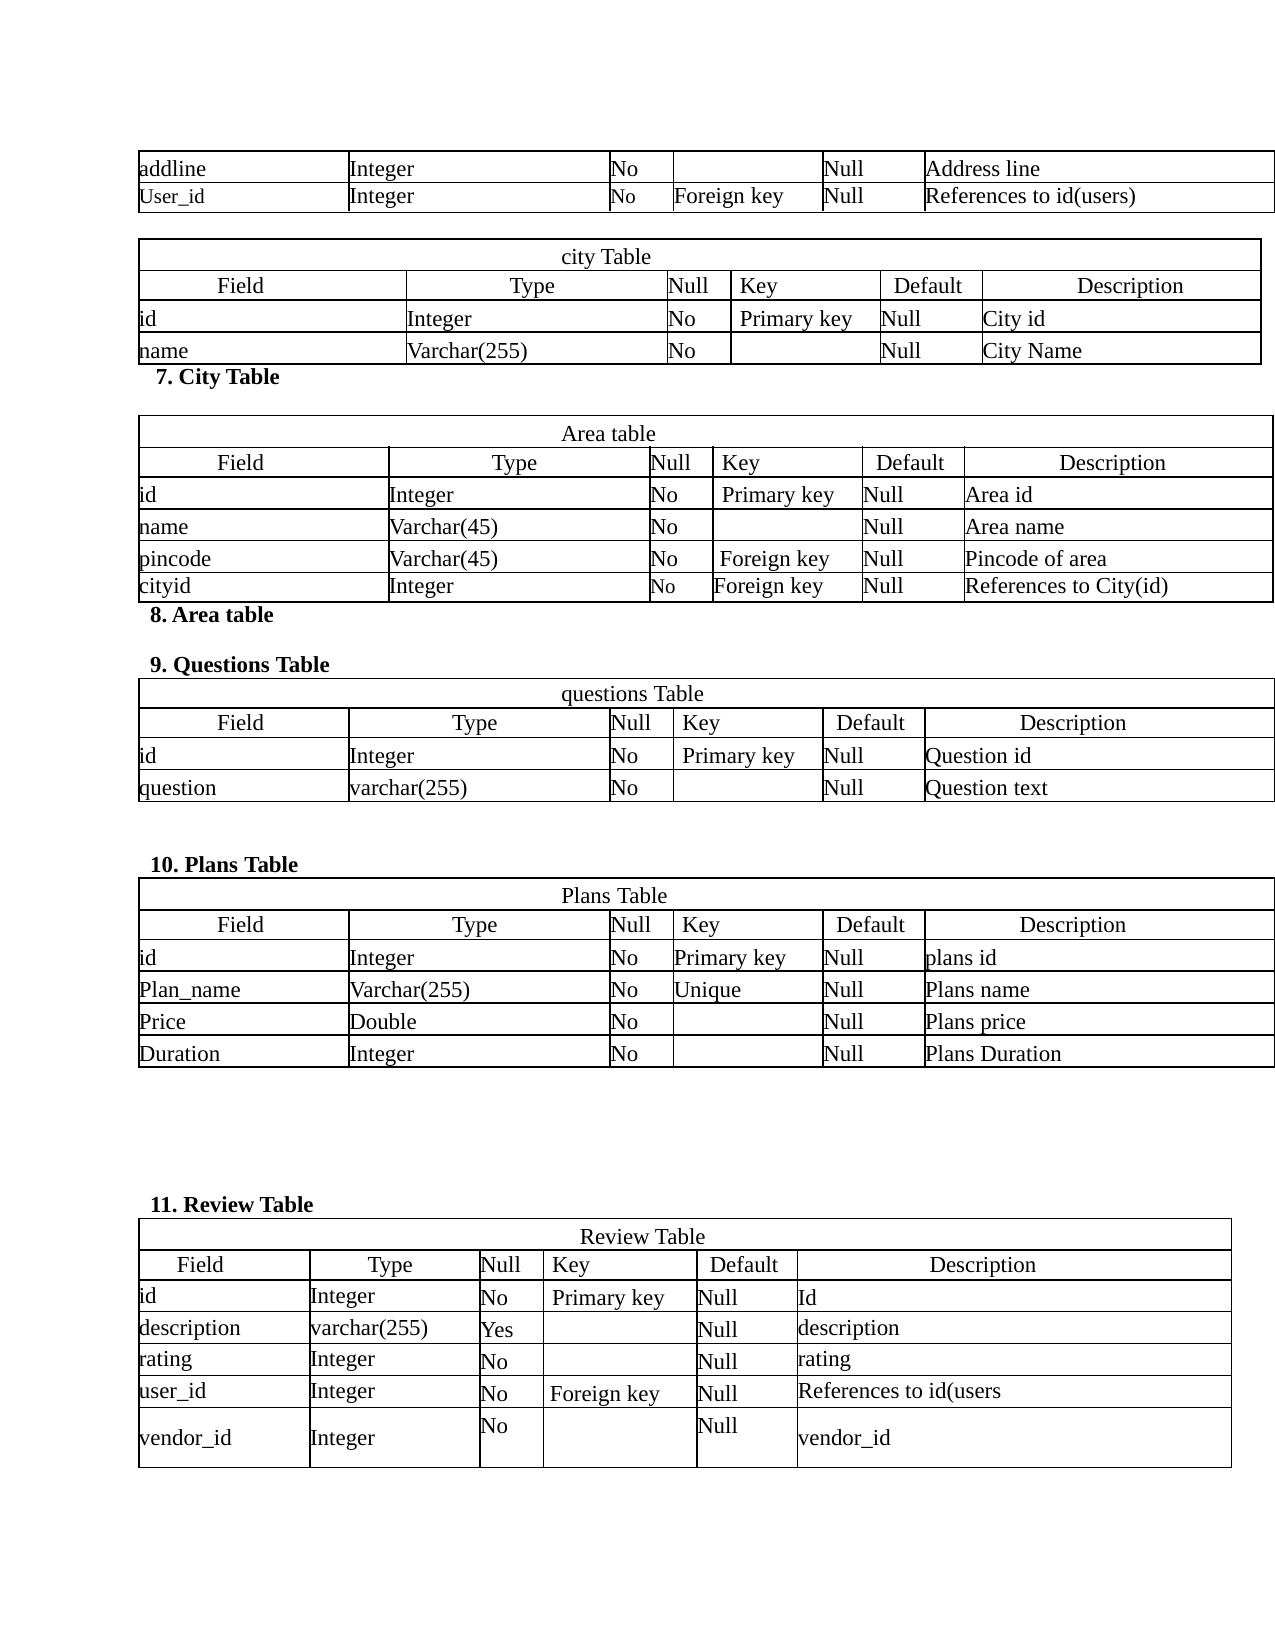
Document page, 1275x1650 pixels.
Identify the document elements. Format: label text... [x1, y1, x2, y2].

table_cell Key [544, 1251, 696, 1279]
table_cell No [611, 183, 673, 211]
table_cell Null [481, 1251, 543, 1279]
table_cell Field [140, 1251, 309, 1279]
table_cell No [481, 1281, 543, 1311]
table_cell Null [611, 709, 673, 737]
table_header Review Table [140, 1219, 1231, 1249]
table_cell No [651, 510, 712, 540]
table_cell No [481, 1344, 543, 1374]
table_cell Yes [481, 1312, 543, 1343]
table_cell Varchar(255) [350, 972, 609, 1002]
table_cell vendor_id [798, 1408, 1231, 1467]
table_cell Type [390, 448, 649, 476]
text 8. Area table [150, 603, 1125, 628]
table_cell No [668, 301, 730, 331]
table_cell Question text [926, 770, 1274, 801]
table_cell Null [668, 271, 730, 299]
table_cell Primary key [714, 478, 862, 508]
table_cell [674, 1004, 822, 1034]
table_cell [544, 1312, 696, 1343]
table_cell Default [863, 448, 964, 476]
table_cell Null [824, 1004, 924, 1034]
table_cell id [140, 1281, 309, 1311]
table_cell Null [881, 301, 982, 331]
table_cell plans id [926, 940, 1274, 970]
table_cell User_id [140, 183, 348, 211]
table_cell Double [350, 1004, 609, 1034]
table_cell addline [140, 152, 348, 182]
table_cell Area name [965, 510, 1272, 540]
table_cell Varchar(255) [407, 333, 667, 363]
table_cell Null [824, 1036, 924, 1066]
table_cell Duration [140, 1036, 348, 1066]
table_cell No [481, 1376, 543, 1406]
table_cell Foreign key [714, 573, 862, 601]
table_cell Default [698, 1251, 797, 1279]
table_cell Integer [350, 940, 609, 970]
table_cell Null [698, 1312, 797, 1343]
table_cell vendor_id [140, 1408, 309, 1467]
table_cell [674, 152, 822, 182]
table_cell Null [824, 183, 924, 211]
table_cell References to City(id) [965, 573, 1272, 601]
table_cell id [140, 478, 388, 508]
table_cell Id [798, 1281, 1231, 1311]
table_cell Primary key [674, 738, 822, 769]
table_cell Plans name [926, 972, 1274, 1002]
table_cell Foreign key [674, 183, 822, 211]
table_cell [674, 770, 822, 801]
table_cell No [611, 972, 673, 1002]
table_cell Foreign key [544, 1376, 696, 1406]
table_cell Field [140, 271, 406, 299]
table_cell [714, 510, 862, 540]
table_header city Table [140, 240, 1260, 270]
table_cell Field [140, 448, 388, 476]
table_cell Area id [965, 478, 1272, 508]
table_cell Type [311, 1251, 479, 1279]
table_cell Integer [311, 1376, 479, 1406]
table_cell No [651, 573, 712, 601]
table_cell No [611, 1036, 673, 1066]
table_cell No [611, 152, 673, 182]
table_cell No [651, 478, 712, 508]
table_cell Price [140, 1004, 348, 1034]
table_cell rating [140, 1344, 309, 1374]
table_cell name [140, 510, 388, 540]
table_cell No [651, 541, 712, 572]
table_cell Varchar(45) [390, 510, 649, 540]
table_cell Unique [674, 972, 822, 1002]
table_cell Field [140, 911, 348, 938]
table_cell Question id [926, 738, 1274, 769]
table_cell rating [798, 1344, 1231, 1374]
table_cell Integer [311, 1281, 479, 1311]
table_cell question [140, 770, 348, 801]
table_cell Description [926, 911, 1274, 938]
table_cell Integer [350, 152, 609, 182]
table_cell Description [798, 1251, 1231, 1279]
table_cell Key [732, 271, 880, 299]
table_cell No [611, 940, 673, 970]
table_cell Type [350, 911, 609, 938]
table_cell Description [926, 709, 1274, 737]
table_cell City id [983, 301, 1260, 331]
table_cell Field [140, 709, 348, 737]
table_cell Plans Duration [926, 1036, 1274, 1066]
table_cell Foreign key [714, 541, 862, 572]
table_cell cityid [140, 573, 388, 601]
table_cell No [611, 1004, 673, 1034]
table_cell Key [674, 911, 822, 938]
table_cell Null [824, 738, 924, 769]
table_cell Null [698, 1376, 797, 1406]
table_cell References to id(users) [926, 183, 1274, 211]
table_cell Type [407, 271, 667, 299]
table_cell Primary key [674, 940, 822, 970]
table_cell No [611, 770, 673, 801]
table_cell description [140, 1312, 309, 1343]
table_cell id [140, 940, 348, 970]
table_cell Null [698, 1281, 797, 1311]
table_header Plans Table [140, 879, 1274, 909]
table_cell Null [611, 911, 673, 938]
table_cell Null [824, 940, 924, 970]
table_cell Pincode of area [965, 541, 1272, 572]
table_cell Default [824, 911, 924, 938]
table_cell Default [824, 709, 924, 737]
table_cell Address line [926, 152, 1274, 182]
table_cell Integer [311, 1344, 479, 1374]
table_cell Primary key [732, 301, 880, 331]
table_cell user_id [140, 1376, 309, 1406]
text 9. Questions Table [150, 653, 1125, 678]
table_cell Plan_name [140, 972, 348, 1002]
table_cell Description [965, 448, 1272, 476]
table_cell varchar(255) [350, 770, 609, 801]
table_cell Null [863, 478, 964, 508]
table_cell Integer [350, 738, 609, 769]
table_cell Integer [311, 1408, 479, 1467]
table_cell Null [824, 770, 924, 801]
table_cell Null [863, 510, 964, 540]
table_header Area table [140, 416, 1272, 446]
table_cell name [140, 333, 406, 363]
table_cell Null [863, 541, 964, 572]
table_cell City Name [983, 333, 1260, 363]
table_cell Null [698, 1344, 797, 1374]
text 10. Plans Table [150, 852, 1125, 877]
table_cell Null [881, 333, 982, 363]
table_cell [674, 1036, 822, 1066]
table_cell Description [983, 271, 1260, 299]
table_cell pincode [140, 541, 388, 572]
table_cell Type [350, 709, 609, 737]
table_cell No [611, 738, 673, 769]
table_cell References to id(users [798, 1376, 1231, 1406]
table_cell Null [698, 1408, 797, 1467]
table_cell Key [714, 448, 862, 476]
table_cell Integer [390, 573, 649, 601]
table_cell No [668, 333, 730, 363]
table_cell Default [881, 271, 982, 299]
text 11. Review Table [150, 1192, 1125, 1217]
table_cell Integer [390, 478, 649, 508]
table_cell Null [651, 448, 712, 476]
table_cell id [140, 738, 348, 769]
table_cell Integer [350, 183, 609, 211]
table_cell Integer [407, 301, 667, 331]
table_cell No [481, 1408, 543, 1467]
table_cell Integer [350, 1036, 609, 1066]
text 7. City Table [150, 365, 1125, 389]
table_cell Key [674, 709, 822, 737]
table_cell Plans price [926, 1004, 1274, 1034]
table_cell [544, 1408, 696, 1467]
table_cell Primary key [544, 1281, 696, 1311]
table_cell description [798, 1312, 1231, 1343]
table_header questions Table [140, 679, 1274, 707]
table_cell [544, 1344, 696, 1374]
table_cell id [140, 301, 406, 331]
table_cell Null [863, 573, 964, 601]
table_cell Null [824, 152, 924, 182]
table_cell Null [824, 972, 924, 1002]
table_cell Varchar(45) [390, 541, 649, 572]
table_cell [732, 333, 880, 363]
table_cell varchar(255) [311, 1312, 479, 1343]
